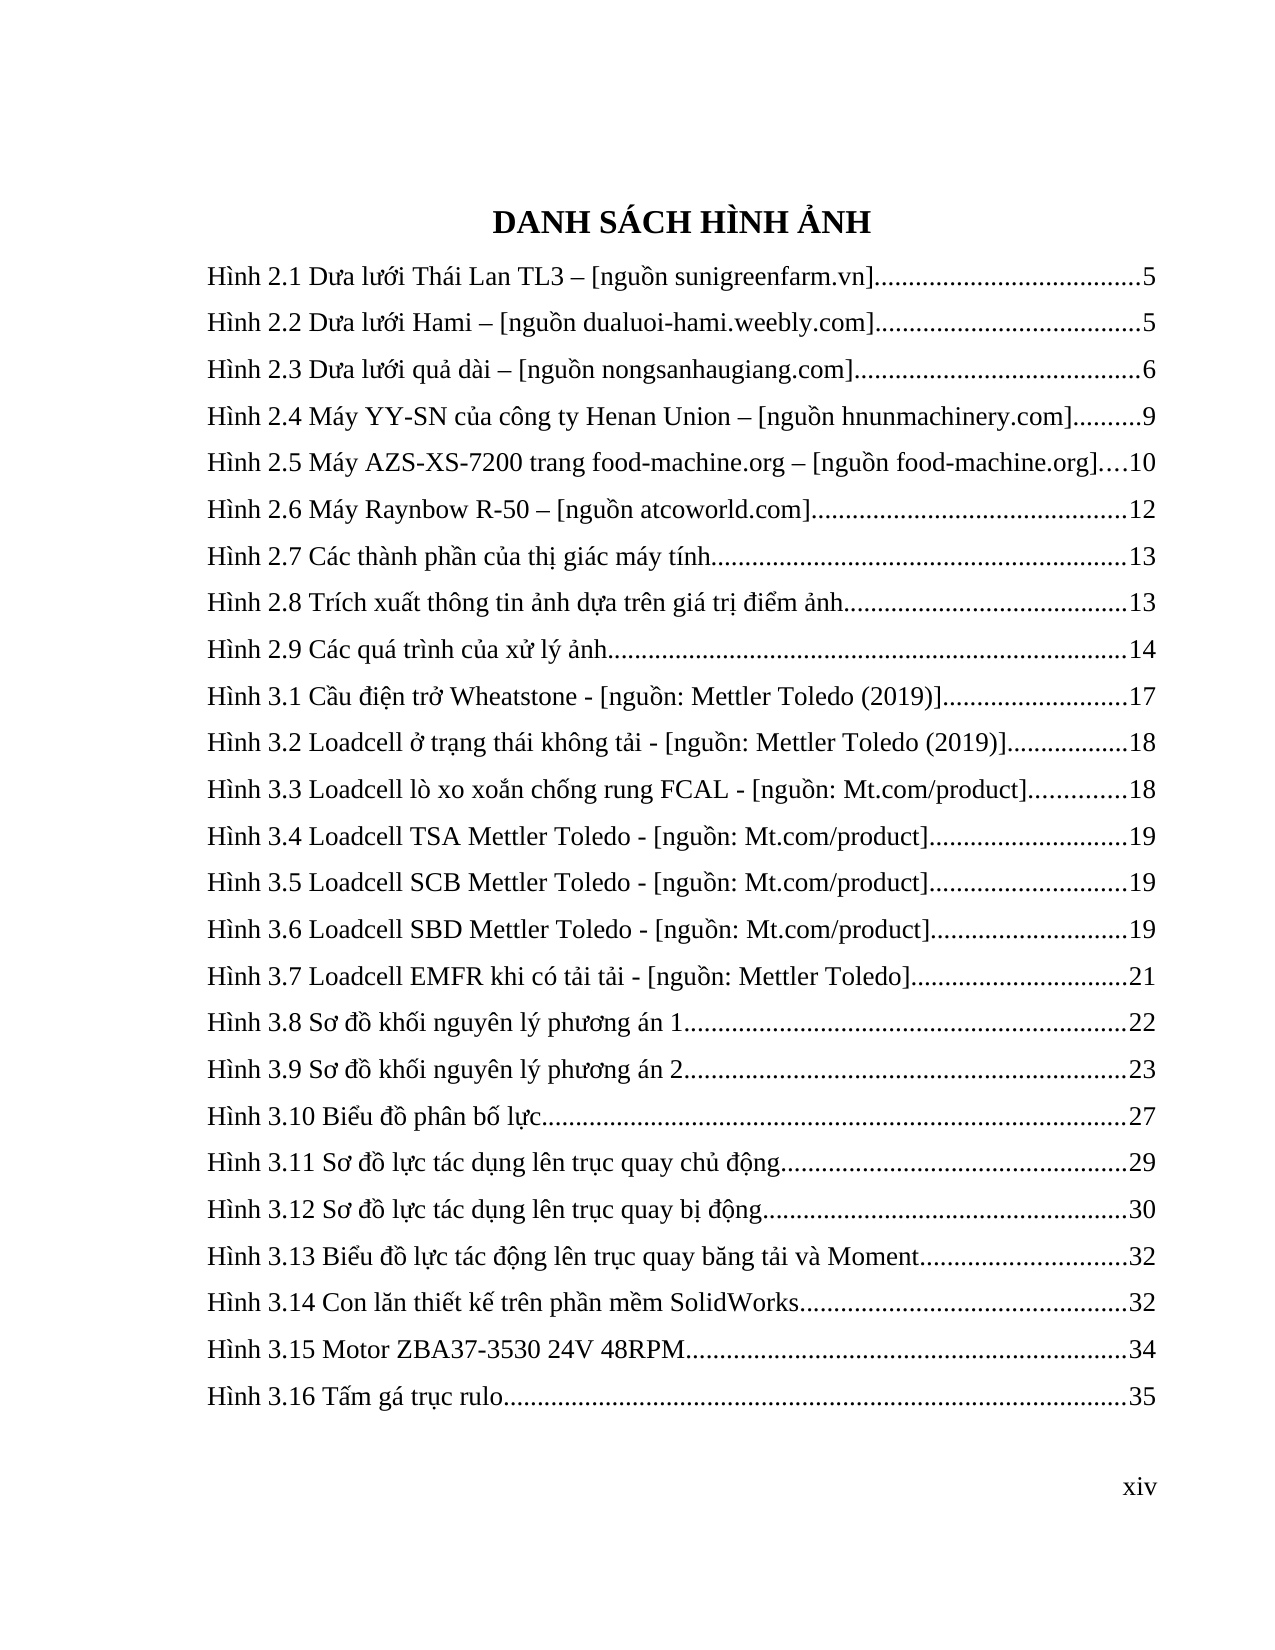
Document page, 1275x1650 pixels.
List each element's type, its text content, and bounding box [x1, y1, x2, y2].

text Hình 3.7 Loadcell EMFR khi có tải tải - [nguồn: Mettler Toledo] 21 [207, 960, 1157, 991]
text Hình 3.6 Loadcell SBD Mettler Toledo - [nguồn: Mt.com/product] 19 [207, 913, 1157, 944]
text Hình 3.12 Sơ đồ lực tác dụng lên trục quay bị động 30 [207, 1193, 1157, 1224]
text Hình 2.9 Các quá trình của xử lý ảnh 14 [207, 633, 1157, 664]
text Hình 3.5 Loadcell SCB Mettler Toledo - [nguồn: Mt.com/product] 19 [207, 866, 1157, 897]
text Hình 3.13 Biểu đồ lực tác động lên trục quay băng tải và Moment 32 [207, 1240, 1157, 1271]
text Hình 2.6 Máy Raynbow R-50 – [nguồn atcoworld.com] 12 [207, 493, 1157, 524]
text Hình 2.1 Dưa lưới Thái Lan TL3 – [nguồn sunigreenfarm.vn] 5 [207, 260, 1157, 291]
subtitle DANH SÁCH HÌNH ẢNH [207, 202, 1157, 241]
text Hình 3.8 Sơ đồ khối nguyên lý phương án 1 22 [207, 1006, 1157, 1037]
text Hình 3.10 Biểu đồ phân bố lực 27 [207, 1100, 1157, 1131]
text Hình 3.15 Motor ZBA37-3530 24V 48RPM 34 [207, 1333, 1157, 1364]
text Hình 3.4 Loadcell TSA Mettler Toledo - [nguồn: Mt.com/product] 19 [207, 820, 1157, 851]
text Hình 2.7 Các thành phần của thị giác máy tính 13 [207, 540, 1157, 571]
text Hình 3.9 Sơ đồ khối nguyên lý phương án 2 23 [207, 1053, 1157, 1084]
text Hình 3.16 Tấm gá trục rulo 35 [207, 1380, 1157, 1411]
text Hình 3.3 Loadcell lò xo xoắn chống rung FCAL - [nguồn: Mt.com/product] 18 [207, 773, 1157, 804]
text Hình 2.3 Dưa lưới quả dài – [nguồn nongsanhaugiang.com] 6 [207, 353, 1157, 384]
text Hình 2.2 Dưa lưới Hami – [nguồn dualuoi-hami.weebly.com] 5 [207, 306, 1157, 337]
text Hình 3.14 Con lăn thiết kế trên phần mềm SolidWorks. 32 [207, 1286, 1157, 1317]
text Hình 3.2 Loadcell ở trạng thái không tải - [nguồn: Mettler Toledo (2019)] 18 [207, 726, 1157, 757]
text Hình 3.1 Cầu điện trở Wheatstone - [nguồn: Mettler Toledo (2019)] 17 [207, 680, 1157, 711]
text Hình 2.4 Máy YY-SN của công ty Henan Union – [nguồn hnunmachinery.com] 9 [207, 400, 1157, 431]
text Hình 2.8 Trích xuất thông tin ảnh dựa trên giá trị điểm ảnh 13 [207, 586, 1157, 617]
text Hình 3.11 Sơ đồ lực tác dụng lên trục quay chủ động 29 [207, 1146, 1157, 1177]
text Hình 2.5 Máy AZS-XS-7200 trang food-machine.org – [nguồn food-machine.org] 10 [207, 446, 1157, 477]
